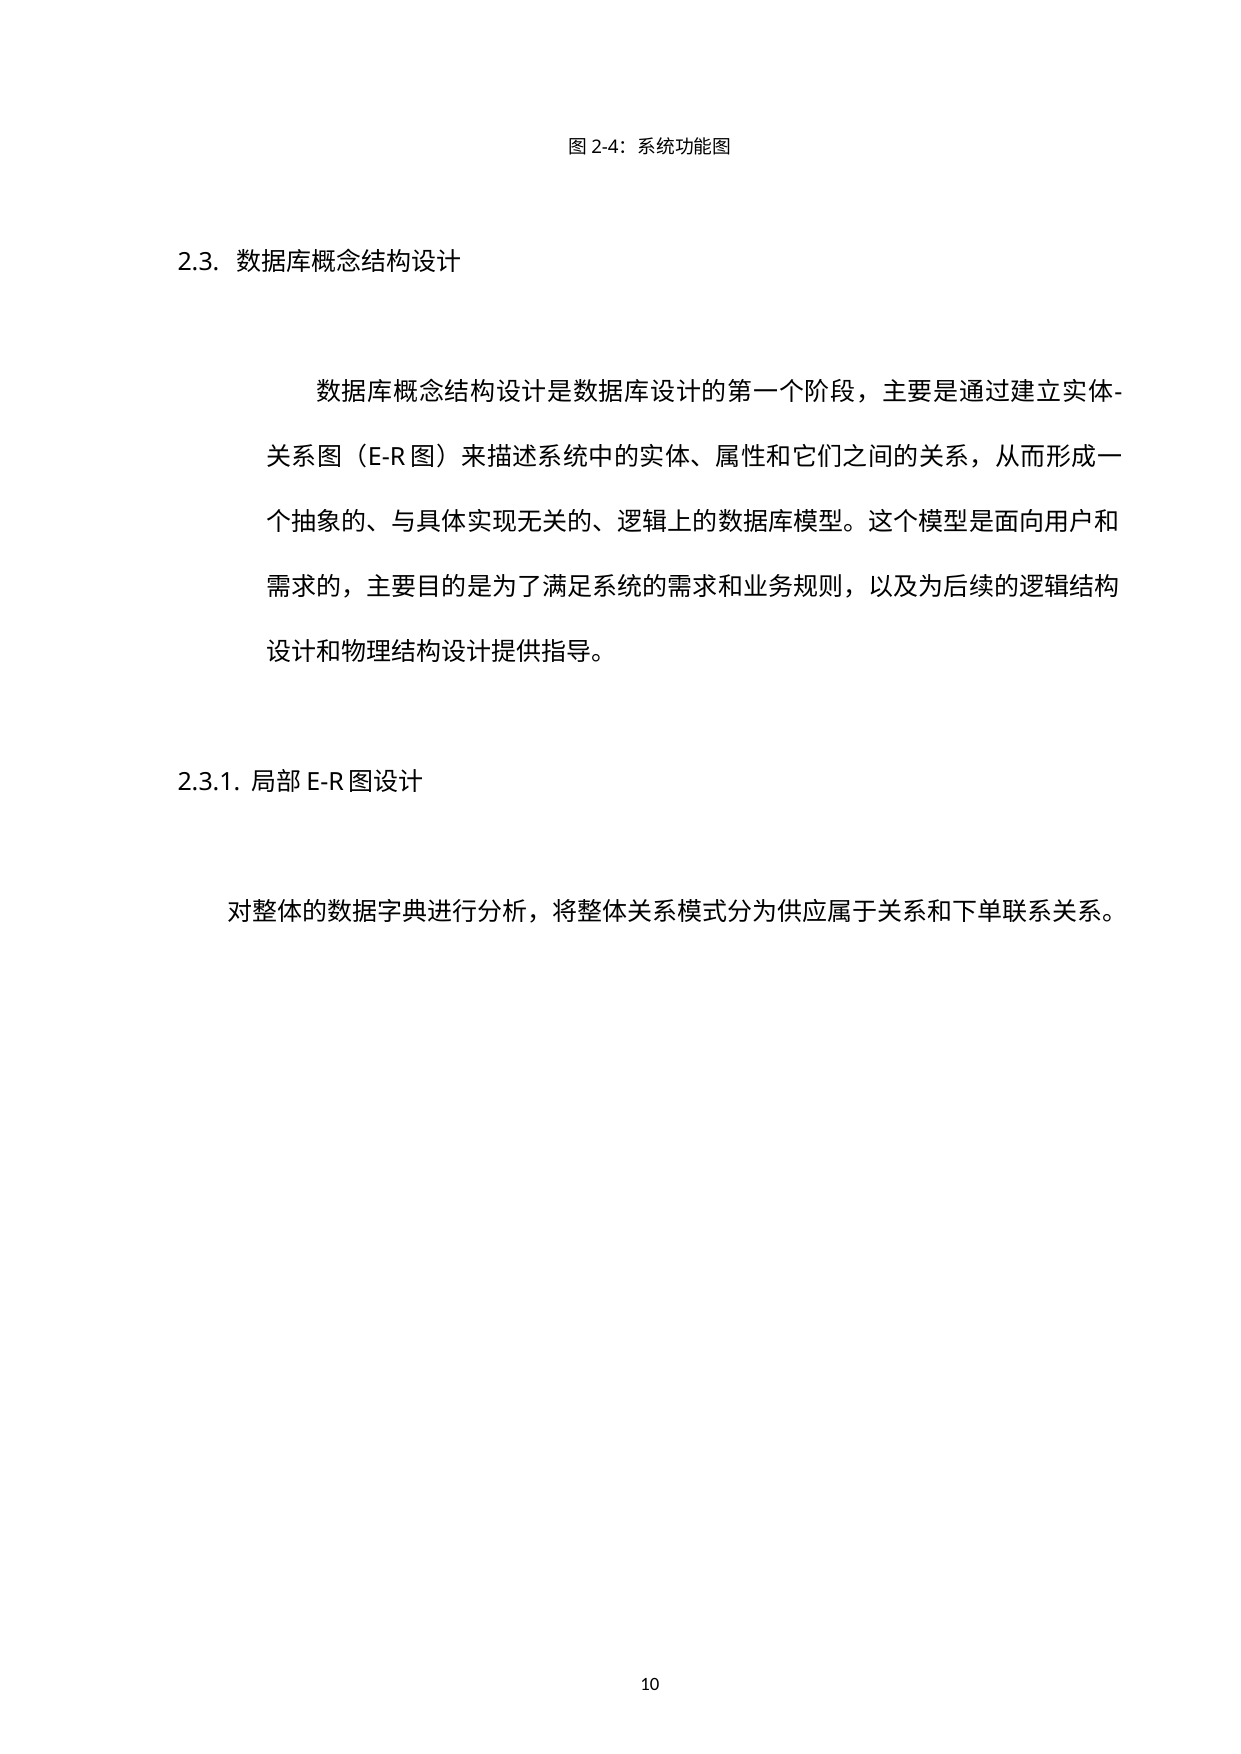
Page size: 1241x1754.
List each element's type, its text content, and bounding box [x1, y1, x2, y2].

text 对整体的数据字典进行分析，将整体关系模式分为供应属于关系和下单联系关系。 [177, 877, 1122, 942]
text 图2-4：系统功能图 [177, 129, 1122, 162]
list 数据库概念结构设计是数据库设计的第一个阶段，主要是通过建立实体-关系图（E-R图）来描述系统中的实体、属性和它们之间的关系，从而形成一个抽象的、与具体实现无关的、逻辑上的数据库模型。这个模型是面向用户和需求的，主要目的是为了满足系统的需求和业务规则，以及为后续的逻辑结构设计和物理结构设计提供指导。 [266, 357, 1122, 682]
list 局部E-R图设计 [177, 747, 1122, 812]
list 数据库概念结构设计 [177, 227, 1122, 292]
